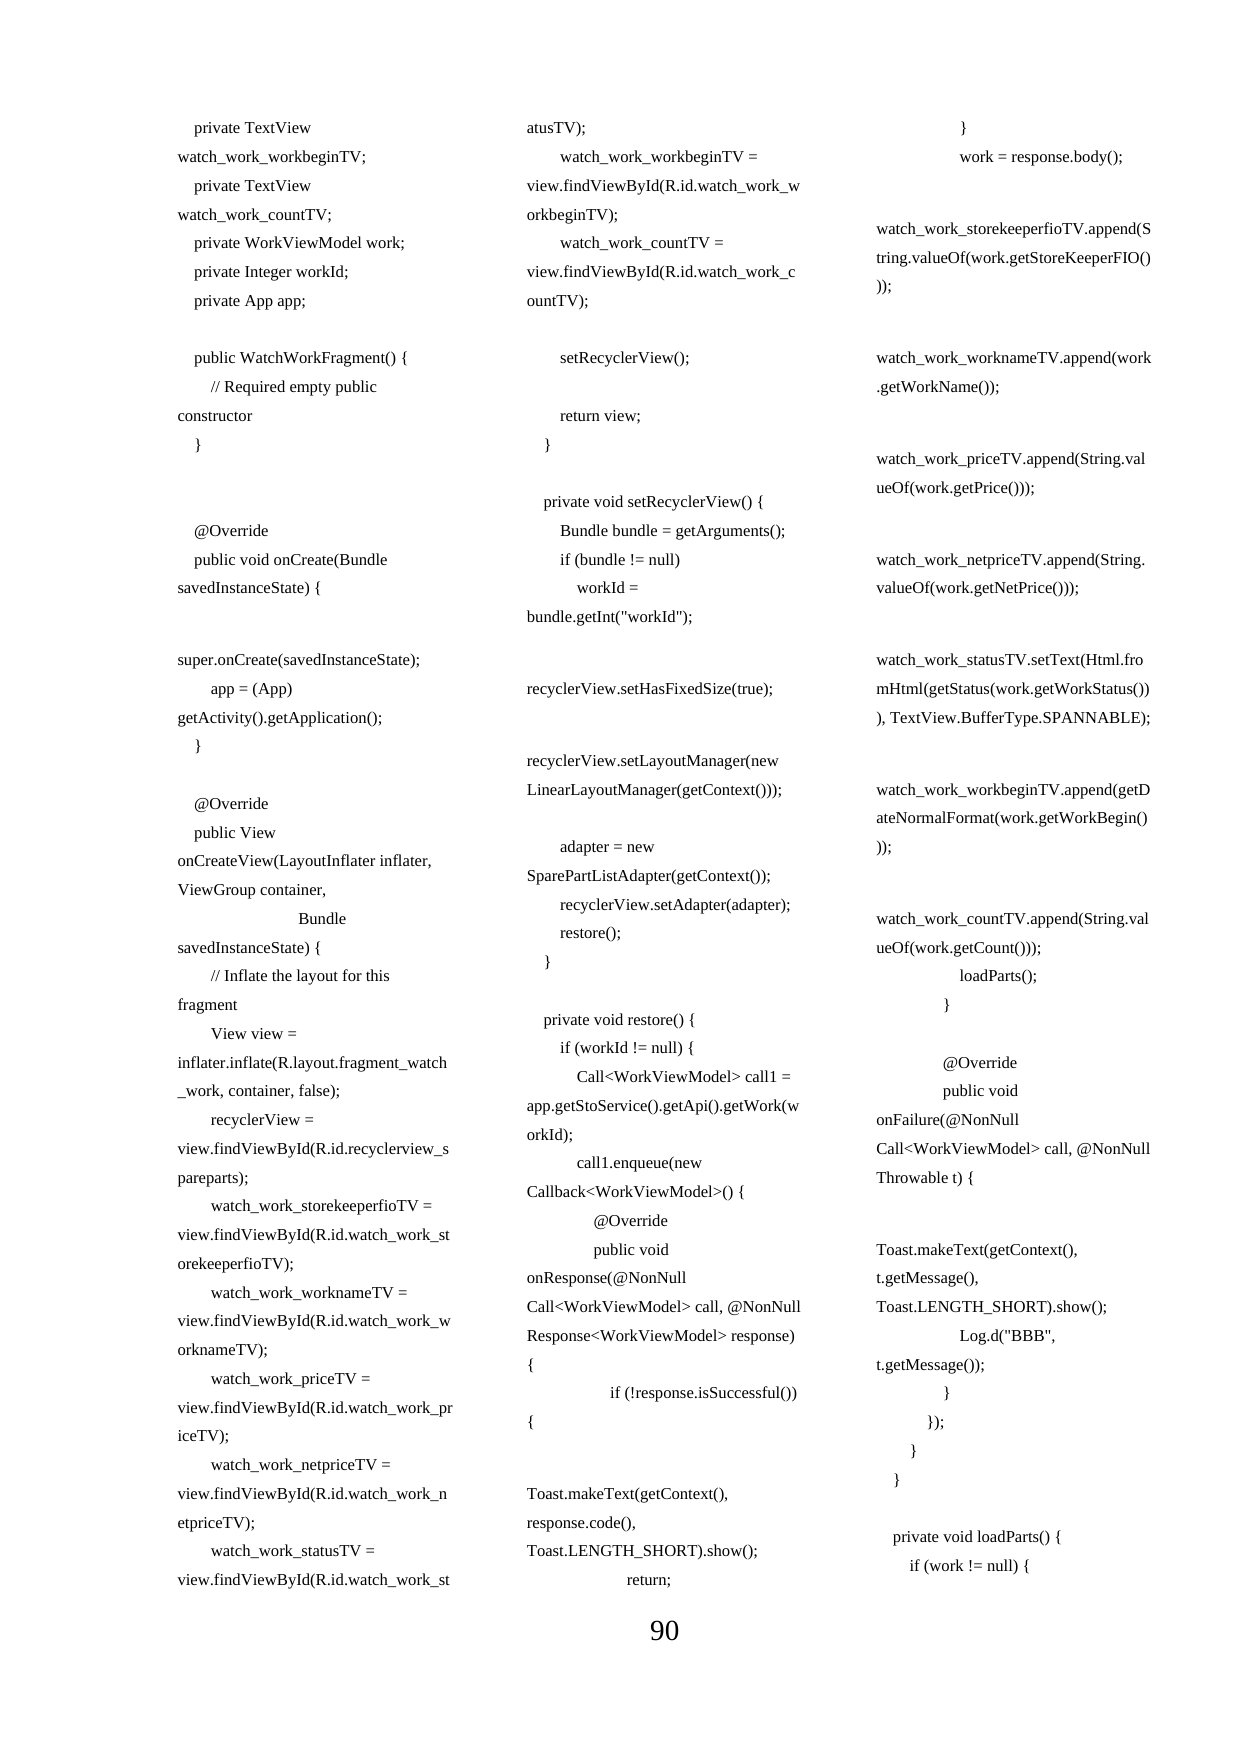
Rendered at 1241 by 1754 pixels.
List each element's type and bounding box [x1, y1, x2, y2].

text [876, 118, 1152, 1575]
text [527, 118, 802, 1589]
text [177, 118, 453, 1589]
